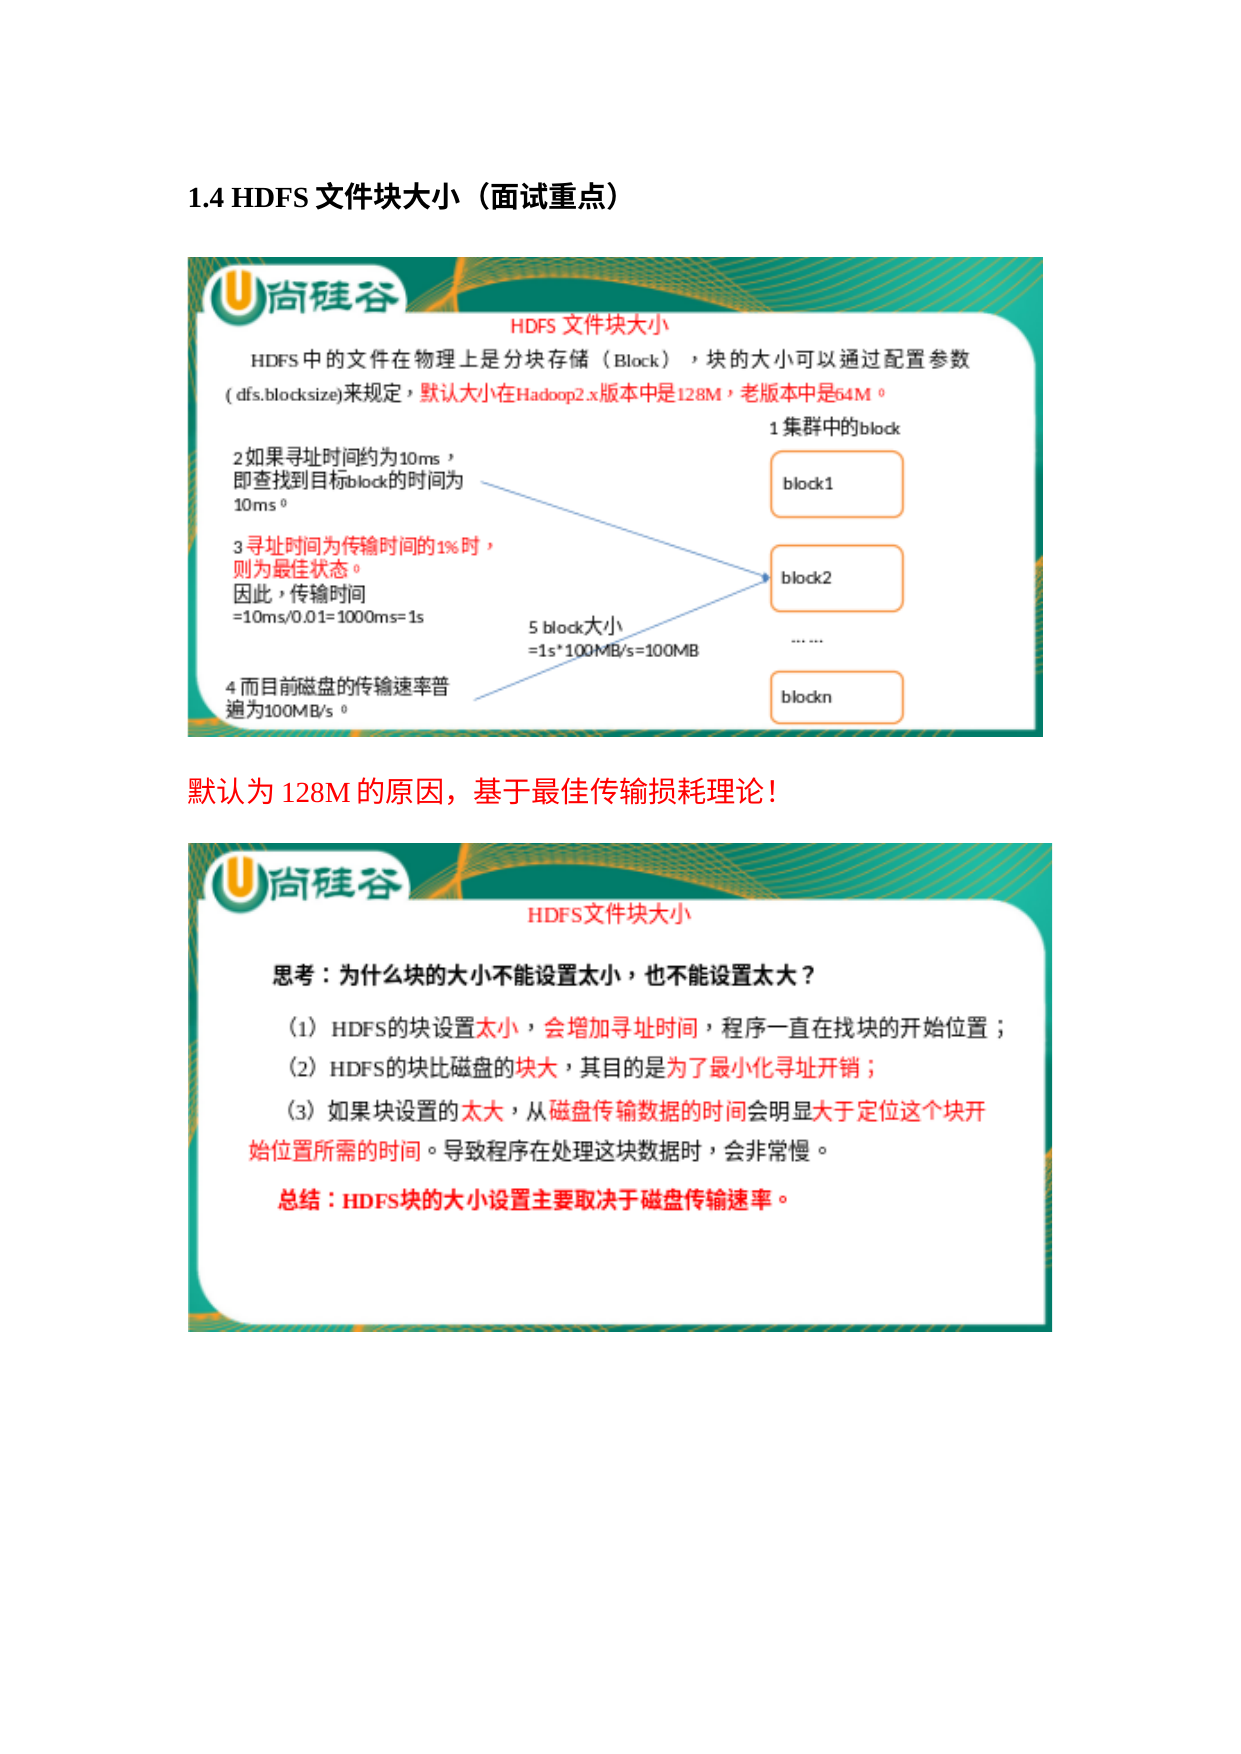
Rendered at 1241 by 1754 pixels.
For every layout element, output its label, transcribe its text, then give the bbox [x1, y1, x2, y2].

subtitle 1.4 HDFS文件块大小（面试重点） [187, 162, 1053, 227]
text 默认为128M的原因，基于最佳传输损耗理论！ [187, 757, 1053, 822]
